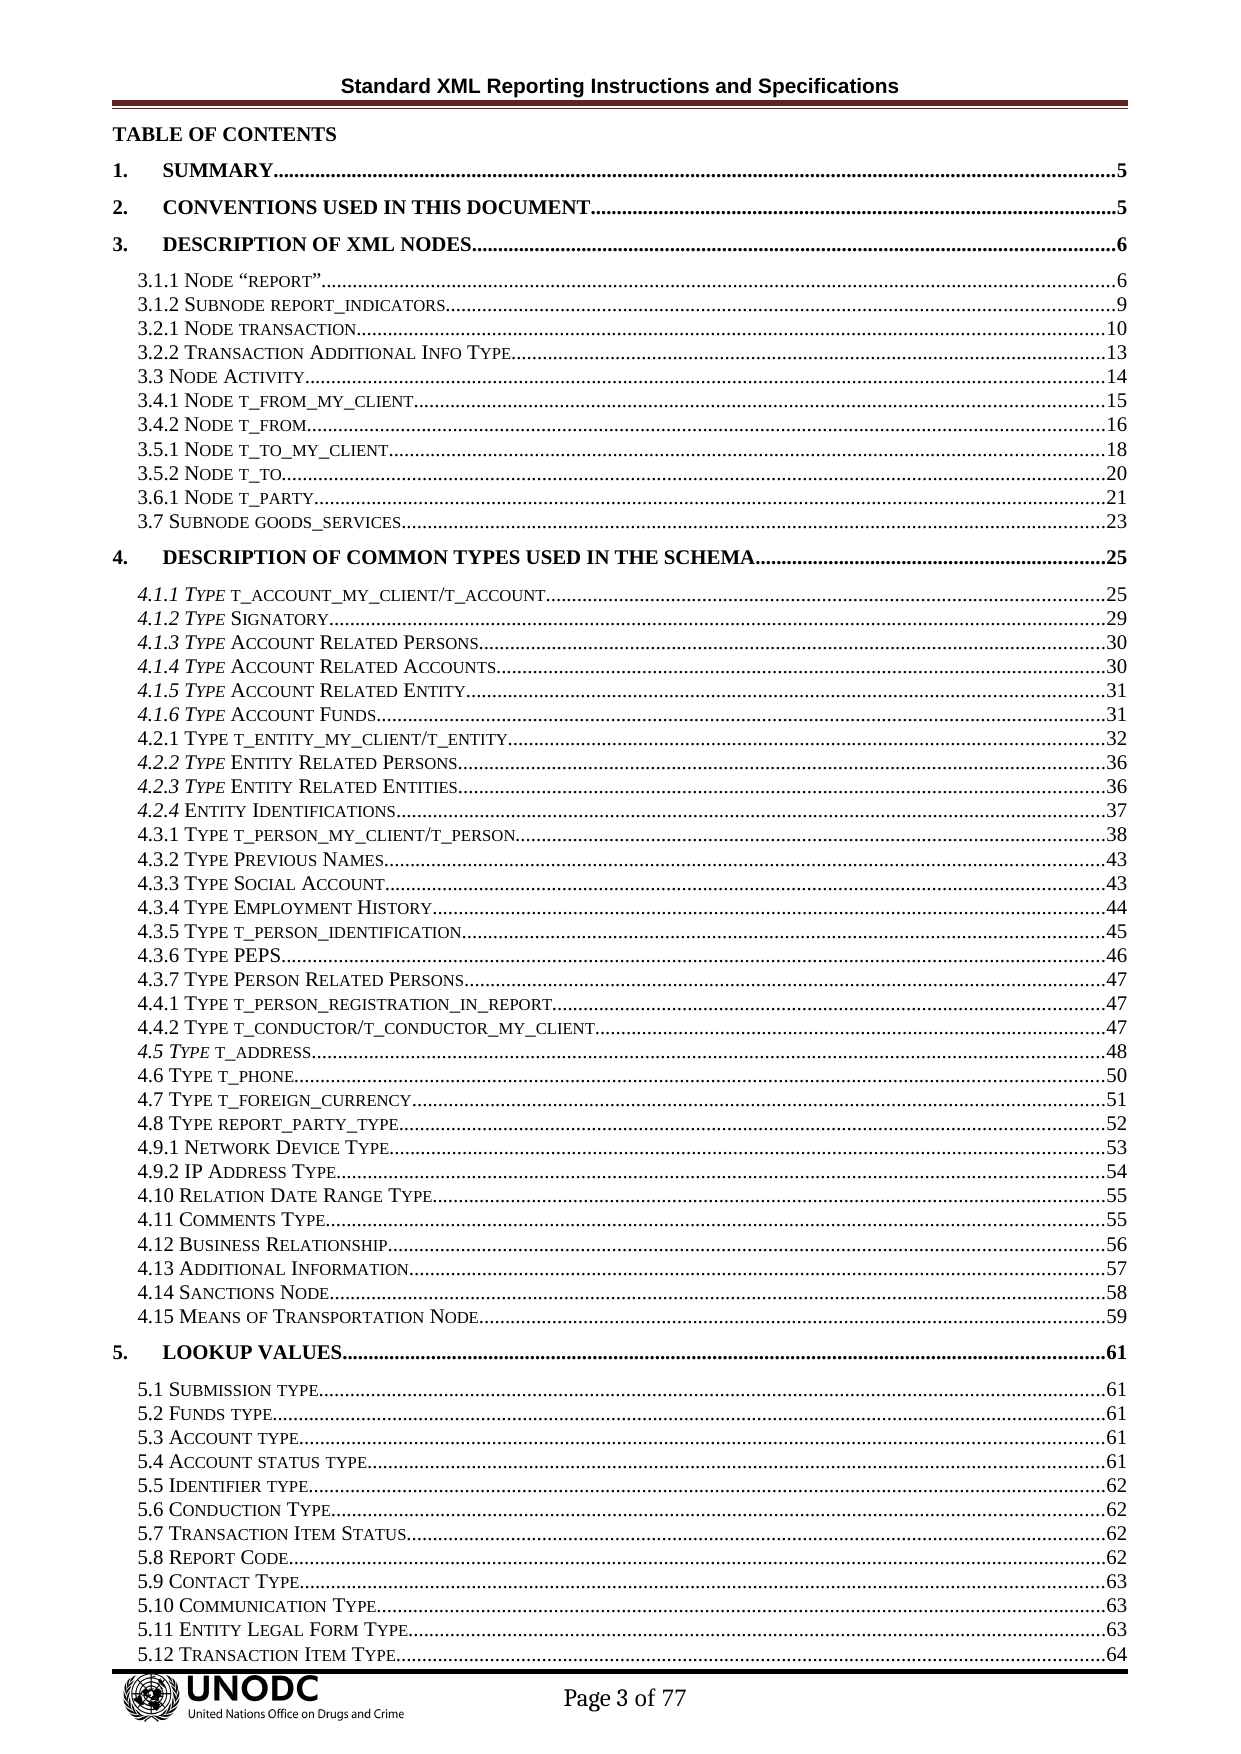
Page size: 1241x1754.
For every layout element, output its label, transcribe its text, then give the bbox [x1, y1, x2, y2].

text 5.6 Conduction Type 62 [137, 1497, 1128, 1521]
text 4.5 Type t_address 48 [137, 1039, 1128, 1063]
text 4.3.2 Type Previous Names 43 [137, 846, 1128, 871]
text 4.4.2 Type t_conductor/t_conductor_my_client 47 [137, 1015, 1128, 1039]
text 5.8 Report Code 62 [137, 1545, 1128, 1569]
text 5.7 Transaction Item Status 62 [137, 1521, 1128, 1545]
text 4.1.4 Type Account Related Accounts 30 [137, 654, 1128, 678]
text 4.3.3 Type Social Account 43 [137, 871, 1128, 894]
text 3.4.2 Node t_from 16 [137, 412, 1128, 436]
text 4.14 Sanctions Node 58 [137, 1279, 1128, 1304]
text 5.9 Contact Type 63 [137, 1569, 1128, 1593]
text 3.2.1 Node transaction 10 [137, 316, 1128, 340]
text 3.1.1 Node “report” 6 [137, 268, 1128, 292]
text 3.3 Node Activity 14 [137, 364, 1128, 388]
text 4.1.3 Type Account Related Persons 30 [137, 630, 1128, 654]
text 4.9.2 IP Address Type 54 [137, 1159, 1128, 1183]
text 4.9.1 Network Device Type 53 [137, 1135, 1128, 1159]
text 4.3.7 Type Person Related Persons 47 [137, 967, 1128, 991]
text 3.4.1 Node t_from_my_client 15 [137, 388, 1128, 412]
text 4.3.6 Type PEPS 46 [137, 943, 1128, 967]
text 3.5.1 Node t_to_my_client 18 [137, 436, 1128, 461]
text 3. Description of XML Nodes 6 [112, 231, 1128, 256]
text 4.6 Type t_phone 50 [137, 1063, 1128, 1087]
text 4.11 Comments Type 55 [137, 1207, 1128, 1231]
picture [123, 1673, 404, 1722]
text 4.1.1 Type t_account_my_client/t_account 25 [137, 582, 1128, 606]
text 5.12 Transaction Item Type 64 [137, 1641, 1128, 1666]
text 4.2.1 Type t_entity_my_client/t_entity 32 [137, 726, 1128, 750]
text 4.1.6 Type Account Funds 31 [137, 702, 1128, 726]
text 5.5 Identifier type 62 [137, 1473, 1128, 1497]
text 5.4 Account status type 61 [137, 1449, 1128, 1473]
text 4.3.5 Type t_person_identification 45 [137, 919, 1128, 943]
text 4.12 Business Relationship 56 [137, 1231, 1128, 1256]
text 1. Summary 5 [112, 158, 1128, 182]
text 5.2 Funds type 61 [137, 1401, 1128, 1425]
text 4.2.4 Entity Identifications 37 [137, 798, 1128, 822]
text 4.1.2 Type Signatory 29 [137, 606, 1128, 630]
text 4.7 Type t_foreign_currency 51 [137, 1087, 1128, 1111]
text 3.5.2 Node t_to 20 [137, 461, 1128, 484]
text 3.1.2 Subnode report_indicators 9 [137, 292, 1128, 316]
text 3.7 Subnode goods_services 23 [137, 509, 1128, 533]
text 4.10 Relation Date Range Type 55 [137, 1183, 1128, 1207]
text 4.4.1 Type t_person_registration_in_report 47 [137, 991, 1128, 1015]
text 4. Description Of Common Types Used in the Schema 25 [112, 545, 1128, 569]
text 5.10 Communication Type 63 [137, 1593, 1128, 1617]
text 4.3.4 Type Employment History 44 [137, 894, 1128, 919]
text 5. Lookup Values 61 [112, 1340, 1128, 1364]
text 3.2.2 Transaction Additional Info Type 13 [137, 340, 1128, 364]
text 2. Conventions used in this document 5 [112, 195, 1128, 219]
text 5.1 Submission type 61 [137, 1377, 1128, 1401]
text 4.2.2 Type Entity Related Persons 36 [137, 750, 1128, 774]
text 4.1.5 Type Account Related Entity 31 [137, 678, 1128, 702]
text 5.3 Account type 61 [137, 1425, 1128, 1449]
text 4.2.3 Type Entity Related Entities 36 [137, 774, 1128, 798]
text Table of Contents [112, 122, 1128, 146]
text 4.3.1 Type t_person_my_client/t_person 38 [137, 822, 1128, 846]
text 4.15 Means of Transportation Node 59 [137, 1304, 1128, 1328]
text 5.11 Entity Legal Form Type 63 [137, 1617, 1128, 1641]
text 3.6.1 Node t_party 21 [137, 484, 1128, 509]
text 4.8 Type report_party_type 52 [137, 1111, 1128, 1135]
text 4.13 Additional Information 57 [137, 1256, 1128, 1279]
